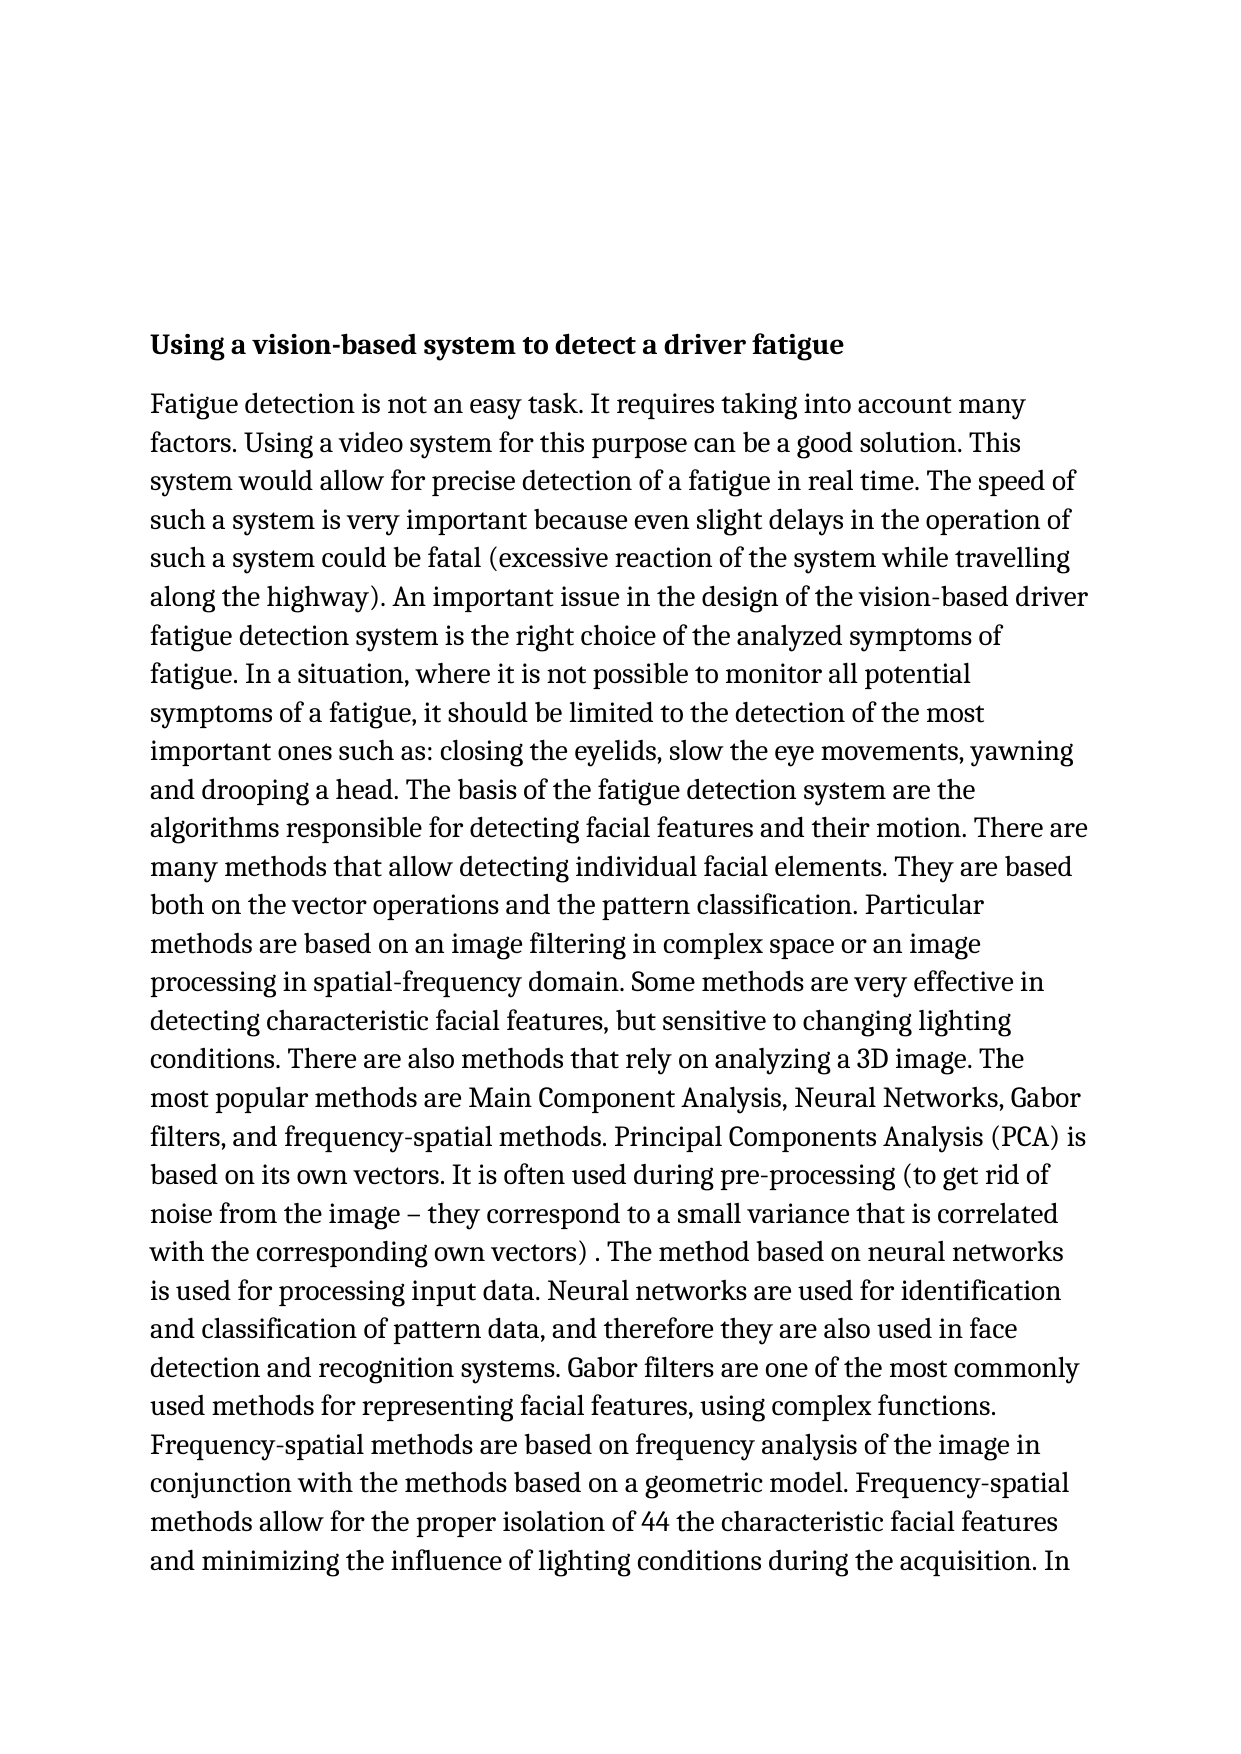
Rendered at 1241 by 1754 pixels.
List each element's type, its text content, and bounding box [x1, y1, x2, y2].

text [150, 387, 1090, 1577]
text Using a vision-based system to detect a driver fatigue [150, 328, 1090, 362]
